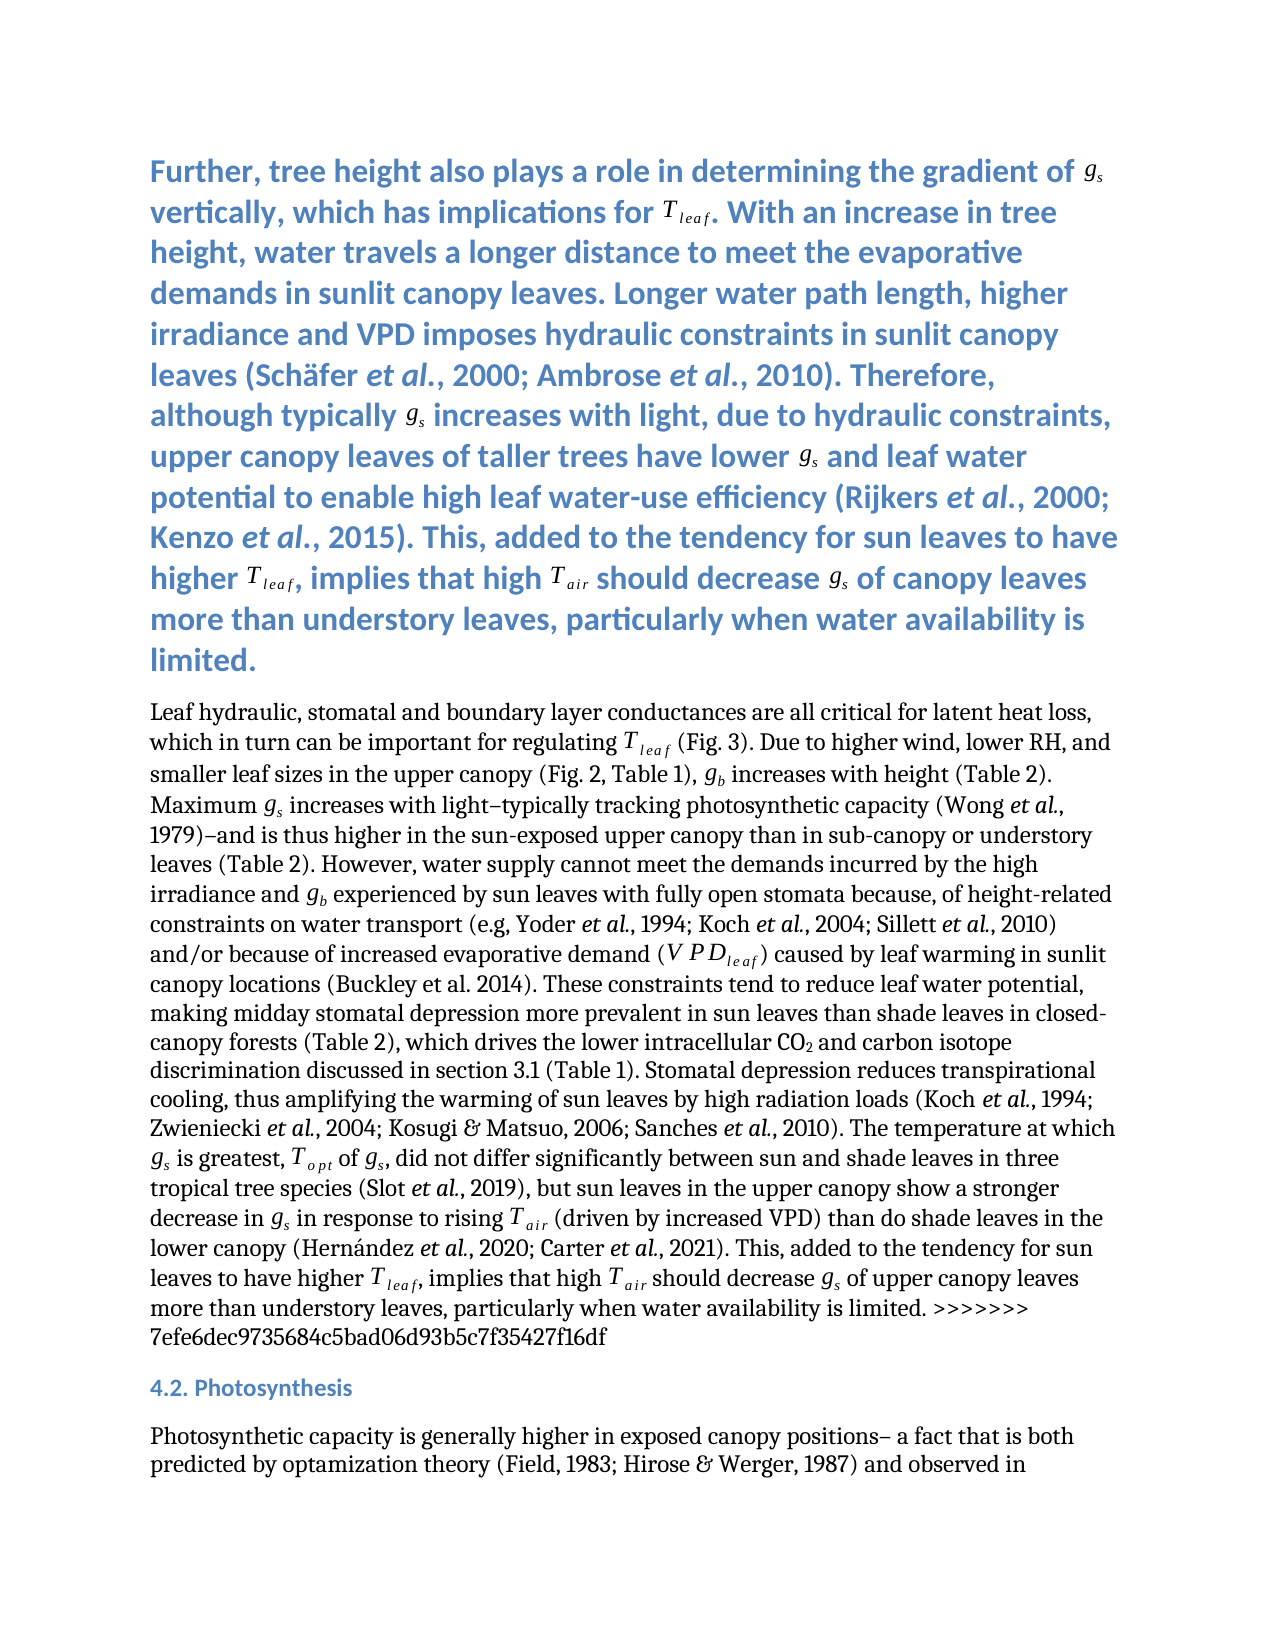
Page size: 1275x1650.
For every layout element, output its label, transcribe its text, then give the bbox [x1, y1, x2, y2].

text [150, 1422, 1125, 1479]
text Leaf hydraulic, stomatal and boundary layer conductances are all critical for latent heat loss, which in turn can be important for regulating (Fig. 3). Due to higher wind, lower RH, and smaller leaf sizes in the upper canopy (Fig. 2, Table 1), increases with height (Table 2). Maximum increases with light–typically tracking photosynthetic capacity (Wong et al., 1979)–and is thus higher in the sun-exposed upper canopy than in sub-canopy or understory leaves (Table 2). However, water supply cannot meet the demands incurred by the high irradiance and experienced by sun leaves with fully open stomata because, of height-related constraints on water transport (e.g, Yoder et al., 1994; Koch et al., 2004; Sillett et al., 2010) and/or because of increased evaporative demand () caused by leaf warming in sunlit canopy locations (Buckley et al. 2014). These constraints tend to reduce leaf water potential, making midday stomatal depression more prevalent in sun leaves than shade leaves in closed-canopy forests (Table 2), which drives the lower intracellular CO2 and carbon isotope discrimination discussed in section 3.1 (Table 1). Stomatal depression reduces transpirational cooling, thus amplifying the warming of sun leaves by high radiation loads (Koch et al., 1994; Zwieniecki et al., 2004; Kosugi & Matsuo, 2006; Sanches et al., 2010). The temperature at which is greatest, of , did not differ significantly between sun and shade leaves in three tropical tree species (Slot et al., 2019), but sun leaves in the upper canopy show a stronger decrease in in response to rising (driven by increased VPD) than do shade leaves in the lower canopy (Hernández et al., 2020; Carter et al., 2021). This, added to the tendency for sun leaves to have higher , implies that high should decrease of upper canopy leaves more than understory leaves, particularly when water availability is limited. >>>>>>> 7efe6dec9735684c5bad06d93b5c7f35427f16df [150, 698, 1125, 1352]
subtitle 4.2. Photosynthesis [150, 1372, 1125, 1403]
subtitle Further, tree height also plays a role in determining the gradient of vertically, which has implications for . With an increase in tree height, water travels a longer distance to meet the evaporative demands in sunlit canopy leaves. Longer water path length, higher irradiance and VPD imposes hydraulic constraints in sunlit canopy leaves (Schäfer et al., 2000; Ambrose et al., 2010). Therefore, although typically increases with light, due to hydraulic constraints, upper canopy leaves of taller trees have lower and leaf water potential to enable high leaf water-use efficiency (Rijkers et al., 2000; Kenzo et al., 2015). This, added to the tendency for sun leaves to have higher , implies that high should decrease of canopy leaves more than understory leaves, particularly when water availability is limited. [150, 150, 1125, 679]
